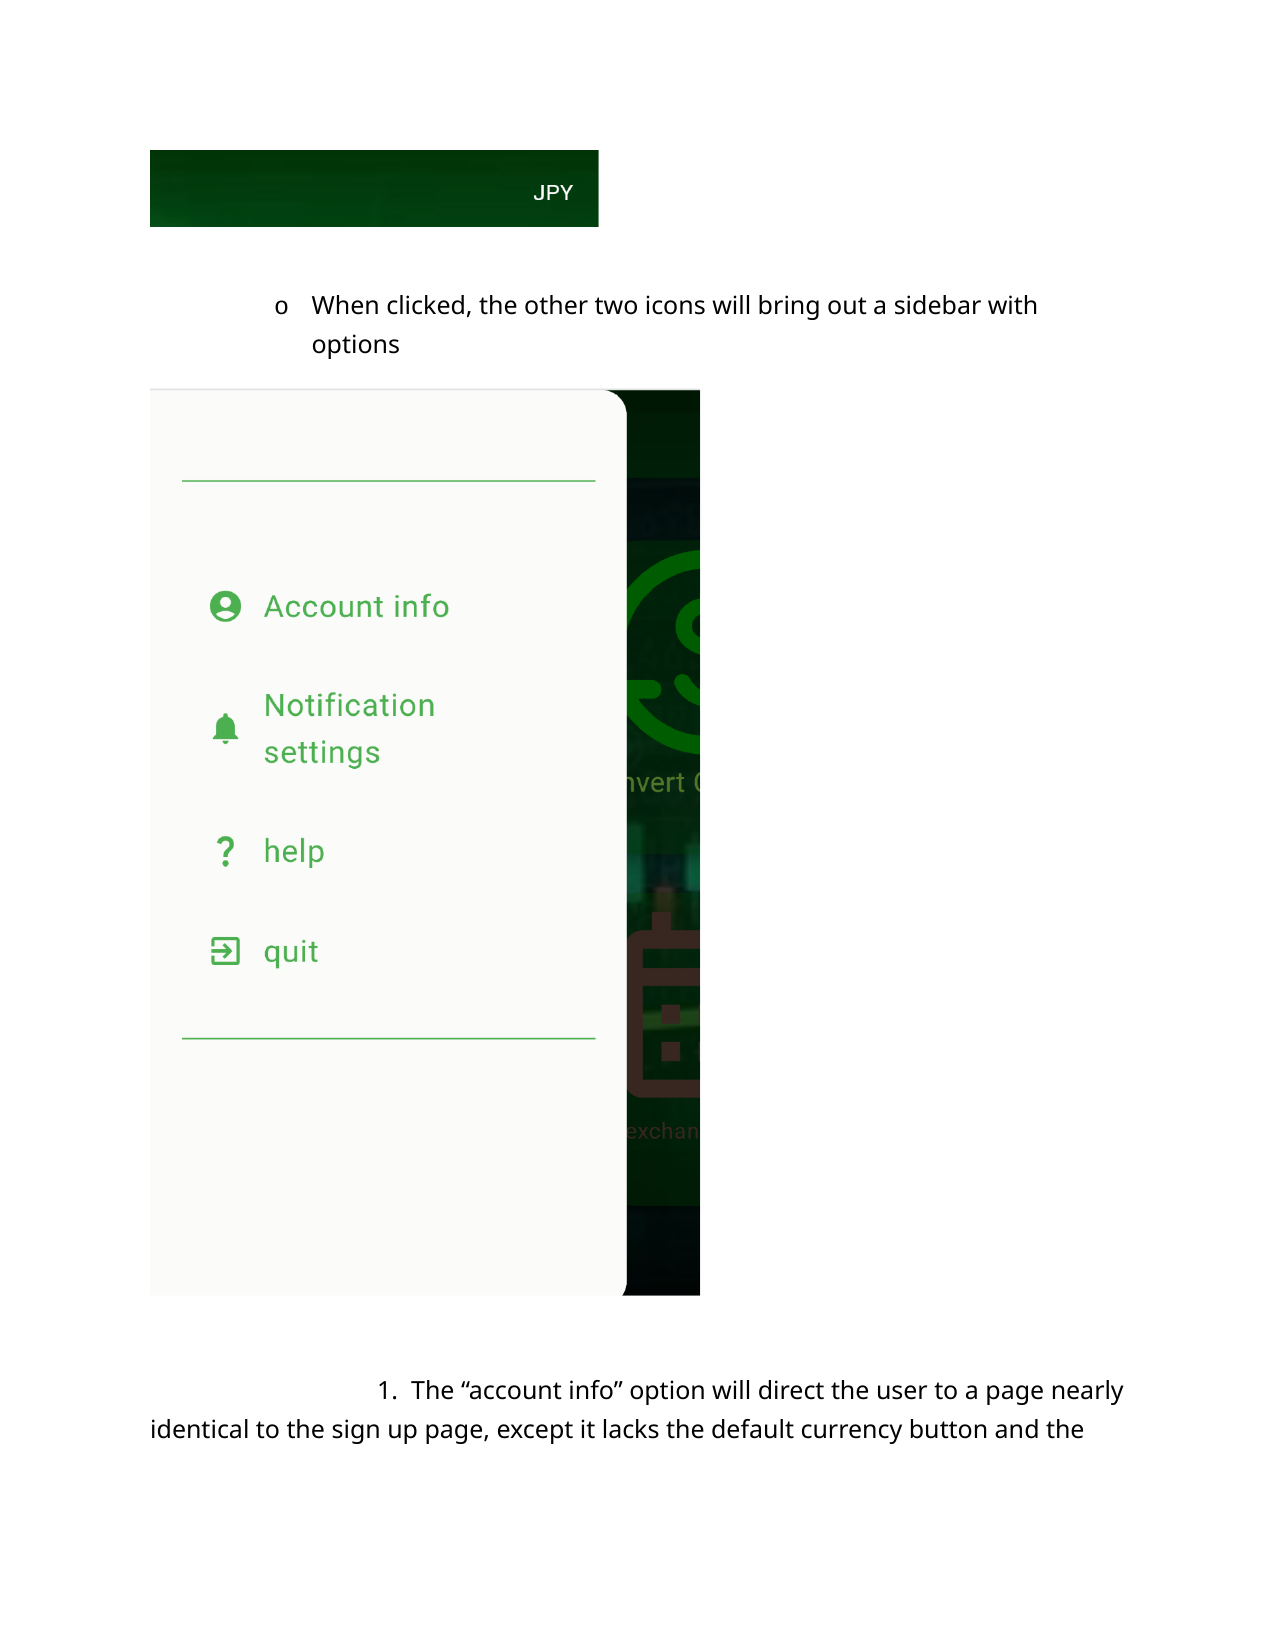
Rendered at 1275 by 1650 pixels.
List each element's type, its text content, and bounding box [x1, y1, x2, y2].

list When clicked, the other two icons will bring out a sidebar with options [274, 287, 1125, 361]
picture [150, 382, 700, 1296]
picture [150, 150, 599, 227]
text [150, 1373, 1125, 1446]
